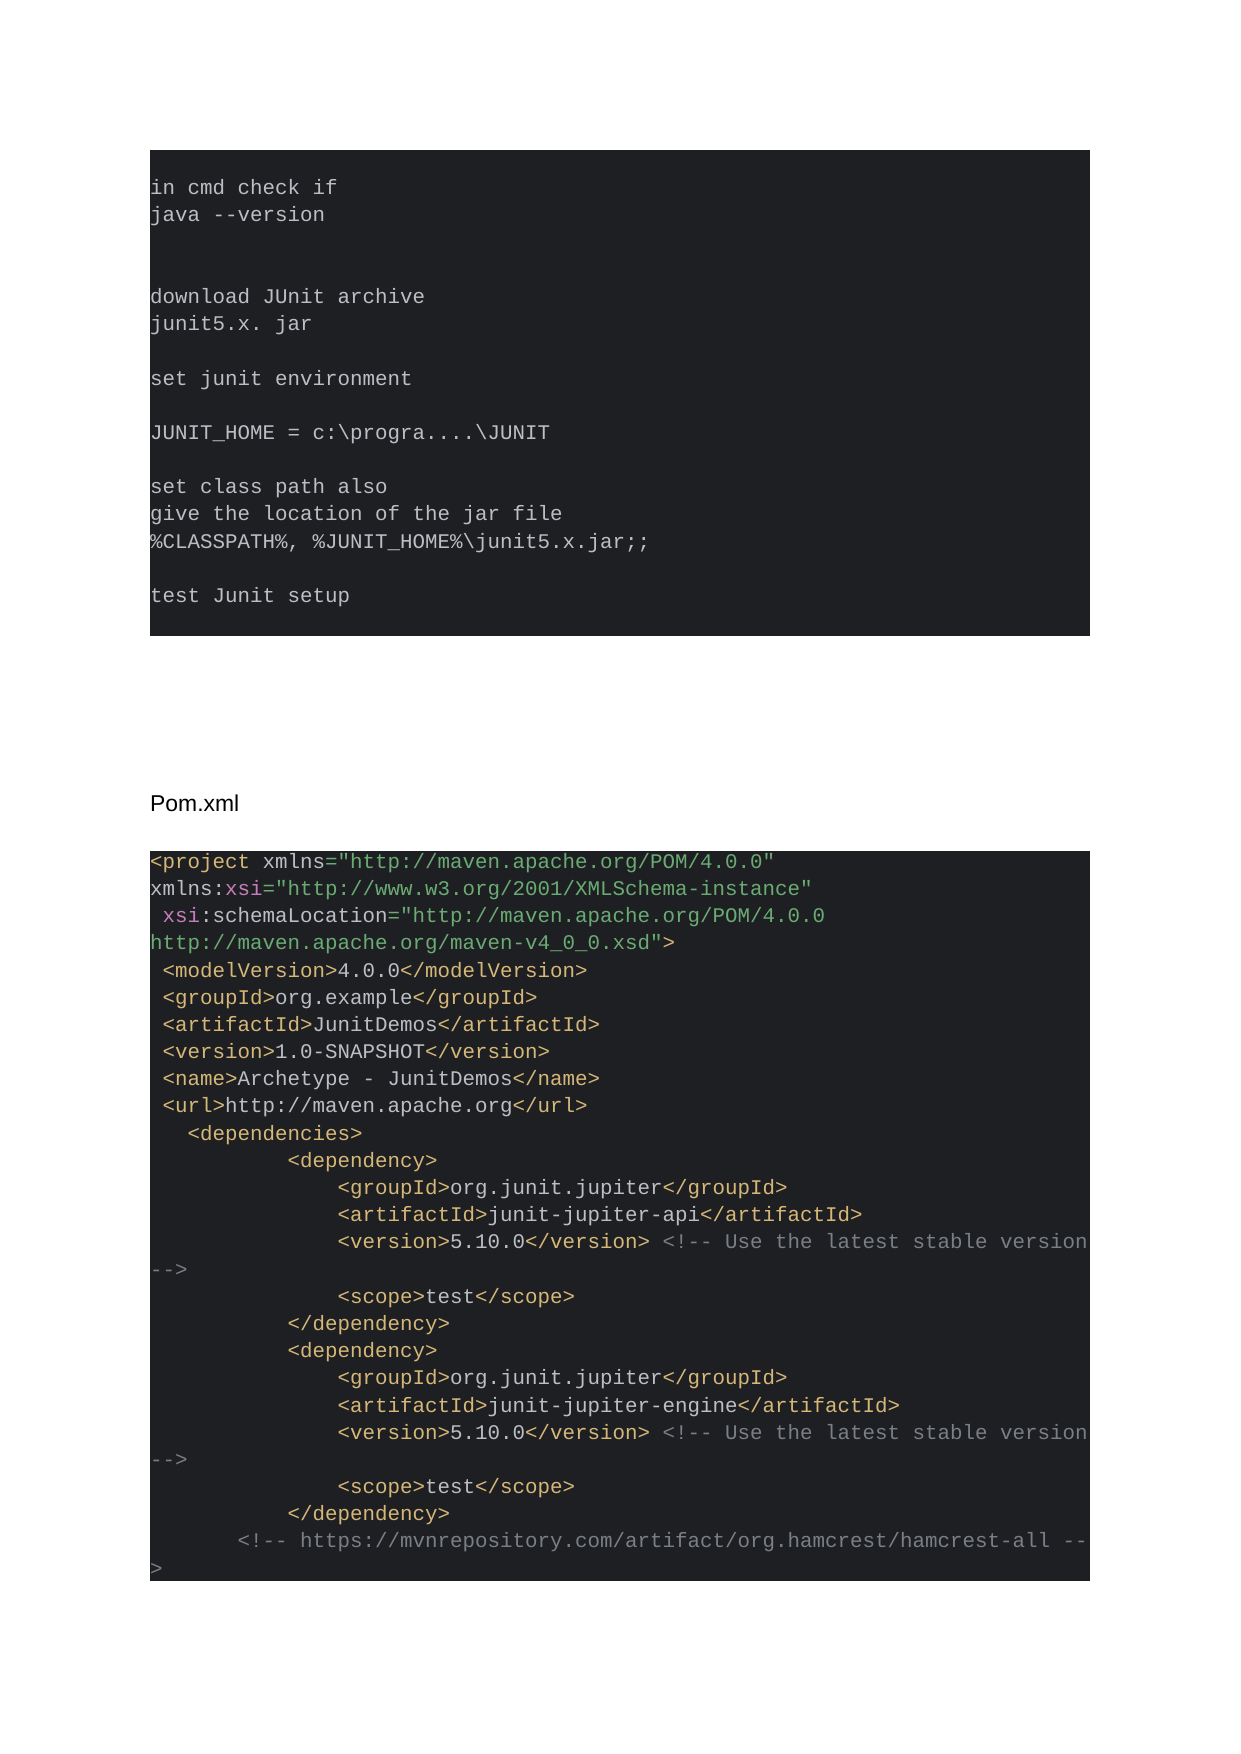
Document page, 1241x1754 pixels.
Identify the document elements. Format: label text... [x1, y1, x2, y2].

text <groupId>org.example</groupId> [150, 987, 1090, 1010]
text %CLASSPATH%, %JUNIT_HOME%\junit5.x.jar;; [150, 531, 1090, 554]
text give the location of the jar file [150, 503, 1090, 527]
text set class path also [150, 476, 1090, 500]
text <scope>test</scope> [150, 1286, 1090, 1309]
text <groupId>org.junit.jupiter</groupId> [150, 1177, 1090, 1201]
text <modelVersion>4.0.0</modelVersion> [150, 959, 1090, 983]
text <name>Archetype - JunitDemos</name> [150, 1068, 1090, 1092]
text <url>http://maven.apache.org</url> [150, 1096, 1090, 1119]
text <version>1.0-SNAPSHOT</version> [150, 1041, 1090, 1065]
text test Junit setup [150, 585, 1090, 609]
text <dependency> [150, 1150, 1090, 1173]
text java --version [150, 204, 1090, 228]
text <groupId>org.junit.jupiter</groupId> [150, 1367, 1090, 1391]
text </dependency> [150, 1313, 1090, 1337]
text <!-- https://mvnrepository.com/artifact/org.hamcrest/hamcrest-all --> [150, 1531, 1090, 1581]
text <artifactId>junit-jupiter-engine</artifactId> [150, 1394, 1090, 1418]
text in cmd check if [150, 177, 1090, 201]
text <version>5.10.0</version> <!-- Use the latest stable version --> [150, 1422, 1090, 1473]
text junit5.x. jar [150, 313, 1090, 337]
text Pom.xml [150, 790, 1090, 817]
text <artifactId>JunitDemos</artifactId> [150, 1014, 1090, 1038]
text <project xmlns="http://maven.apache.org/POM/4.0.0" xmlns:xsi="http://www.w3.org/2001/XMLSchema-instance" [150, 851, 1090, 902]
text </dependency> [150, 1503, 1090, 1527]
text <version>5.10.0</version> <!-- Use the latest stable version --> [150, 1231, 1090, 1282]
text JUNIT_HOME = c:\progra....\JUNIT [150, 422, 1090, 446]
text set junit environment [150, 367, 1090, 391]
text <scope>test</scope> [150, 1476, 1090, 1500]
text <artifactId>junit-jupiter-api</artifactId> [150, 1204, 1090, 1228]
text <dependency> [150, 1340, 1090, 1364]
text download JUnit archive [150, 286, 1090, 309]
text xsi:schemaLocation="http://maven.apache.org/POM/4.0.0 http://maven.apache.org/maven-v4_0_0.xsd"> [150, 905, 1090, 956]
text <dependencies> [150, 1123, 1090, 1146]
